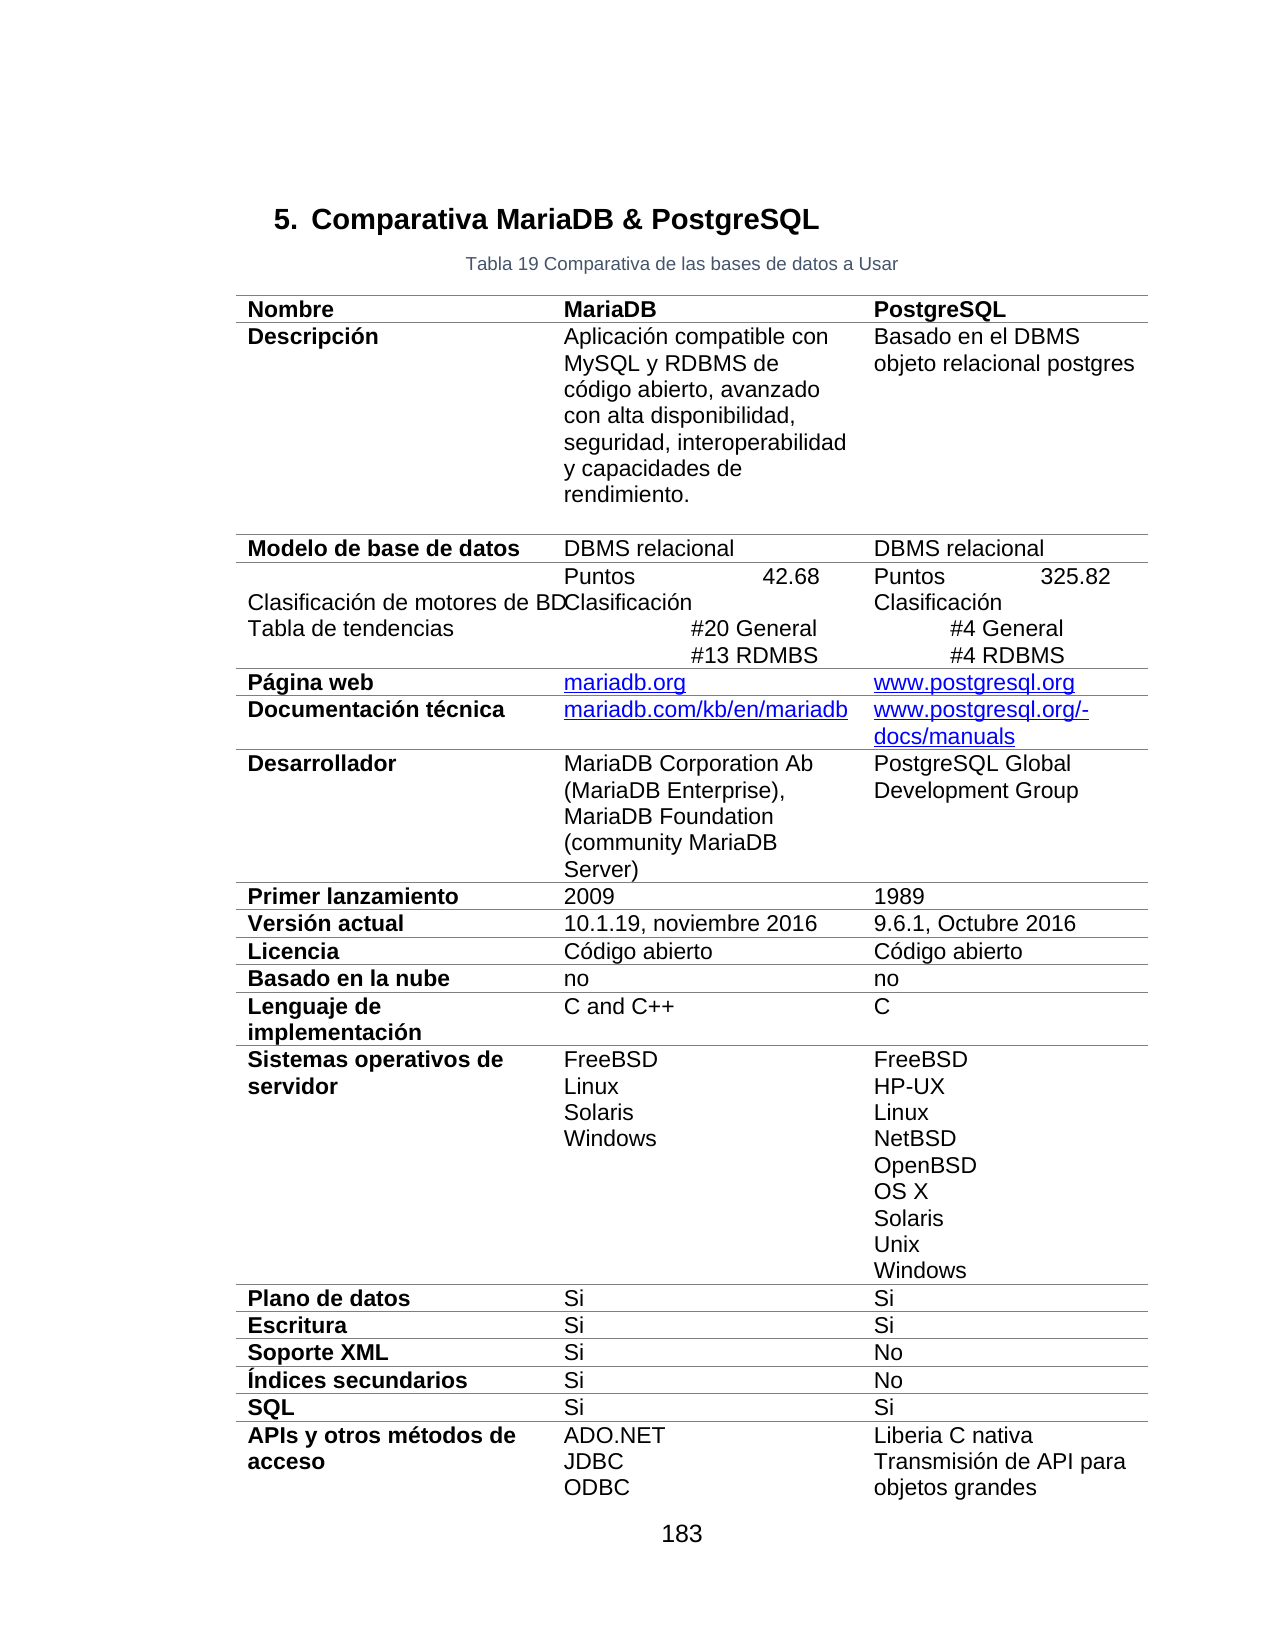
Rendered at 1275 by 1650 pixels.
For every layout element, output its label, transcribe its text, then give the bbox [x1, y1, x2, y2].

table_cell 10.1.19, noviembre 2016 [553, 910, 862, 937]
table_cell Basado en el DBMS objeto relacional postgres [863, 323, 1147, 534]
table_cell C [863, 993, 1147, 1045]
table_cell No [863, 1367, 1147, 1393]
table_cell No [863, 1339, 1147, 1366]
table_cell Código abierto [553, 938, 862, 964]
table_cell Puntos 42.68 Clasificación #20 General #13 RDMBS [553, 563, 862, 668]
table_cell Soporte XML [236, 1339, 552, 1366]
table_cell Si [553, 1312, 862, 1338]
table_cell Puntos 325.82 Clasificación #4 General #4 RDBMS [863, 563, 1147, 668]
table_cell Si [553, 1394, 862, 1421]
table_cell FreeBSD HP-UX Linux NetBSD OpenBSD OS X Solaris Unix Windows [863, 1046, 1147, 1283]
table_cell www.postgresql.org/docs/manuals [863, 696, 1147, 749]
text Tabla 19 Comparativa de las bases de datos a Usar [236, 252, 1127, 274]
table_cell 2009 [553, 883, 862, 909]
table_cell Si [553, 1339, 862, 1366]
table_header Nombre [236, 296, 552, 322]
table_cell Descripción [236, 323, 552, 534]
table_cell mariadb.org [553, 669, 862, 695]
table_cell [863, 1422, 1147, 1501]
table_cell Plano de datos [236, 1285, 552, 1311]
table_cell mariadb.com/kb/en/mariadb [553, 696, 862, 749]
table_cell PostgreSQL Global Development Group [863, 750, 1147, 882]
table_cell Escritura [236, 1312, 552, 1338]
table_cell www.postgresql.org [863, 669, 1147, 695]
table_cell Tabla de tendencias [236, 563, 552, 668]
table_cell Lenguaje de implementación [236, 993, 552, 1045]
table_header PostgreSQL [863, 296, 1147, 322]
table_cell Modelo de base de datos [236, 535, 552, 562]
table_cell ADO.NET JDBC ODBC [553, 1422, 862, 1501]
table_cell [236, 1422, 552, 1501]
table_cell Si [863, 1285, 1147, 1311]
table_cell DBMS relacional [863, 535, 1147, 562]
table_cell Licencia [236, 938, 552, 964]
table_cell DBMS relacional [553, 535, 862, 562]
table_cell 9.6.1, Octubre 2016 [863, 910, 1147, 937]
table_cell FreeBSD Linux Solaris Windows [553, 1046, 862, 1283]
table_cell Desarrollador [236, 750, 552, 882]
table_cell Si [553, 1367, 862, 1393]
table_cell Página web [236, 669, 552, 695]
table_cell 1989 [863, 883, 1147, 909]
table_cell Índices secundarios [236, 1367, 552, 1393]
table_cell Si [553, 1285, 862, 1311]
table_cell Aplicación compatible con MySQL y RDBMS de código abierto, avanzado con alta disponibilidad, seguridad, interoperabilidad y capacidades de rendimiento. [553, 323, 862, 534]
subtitle Comparativa MariaDB & PostgreSQL [274, 202, 1127, 236]
table_cell no [863, 965, 1147, 992]
table_cell Sistemas operativos de servidor [236, 1046, 552, 1283]
table_cell Primer lanzamiento [236, 883, 552, 909]
table_cell Versión actual [236, 910, 552, 937]
table_cell no [553, 965, 862, 992]
table_cell Basado en la nube [236, 965, 552, 992]
table_cell C and C++ [553, 993, 862, 1045]
table_cell Documentación técnica [236, 696, 552, 749]
table_header MariaDB [553, 296, 862, 322]
table_cell Si [863, 1312, 1147, 1338]
table_cell Si [863, 1394, 1147, 1421]
table_cell SQL [236, 1394, 552, 1421]
table_cell MariaDB Corporation Ab (MariaDB Enterprise), MariaDB Foundation (community MariaDB Server) [553, 750, 862, 882]
table_cell Código abierto [863, 938, 1147, 964]
